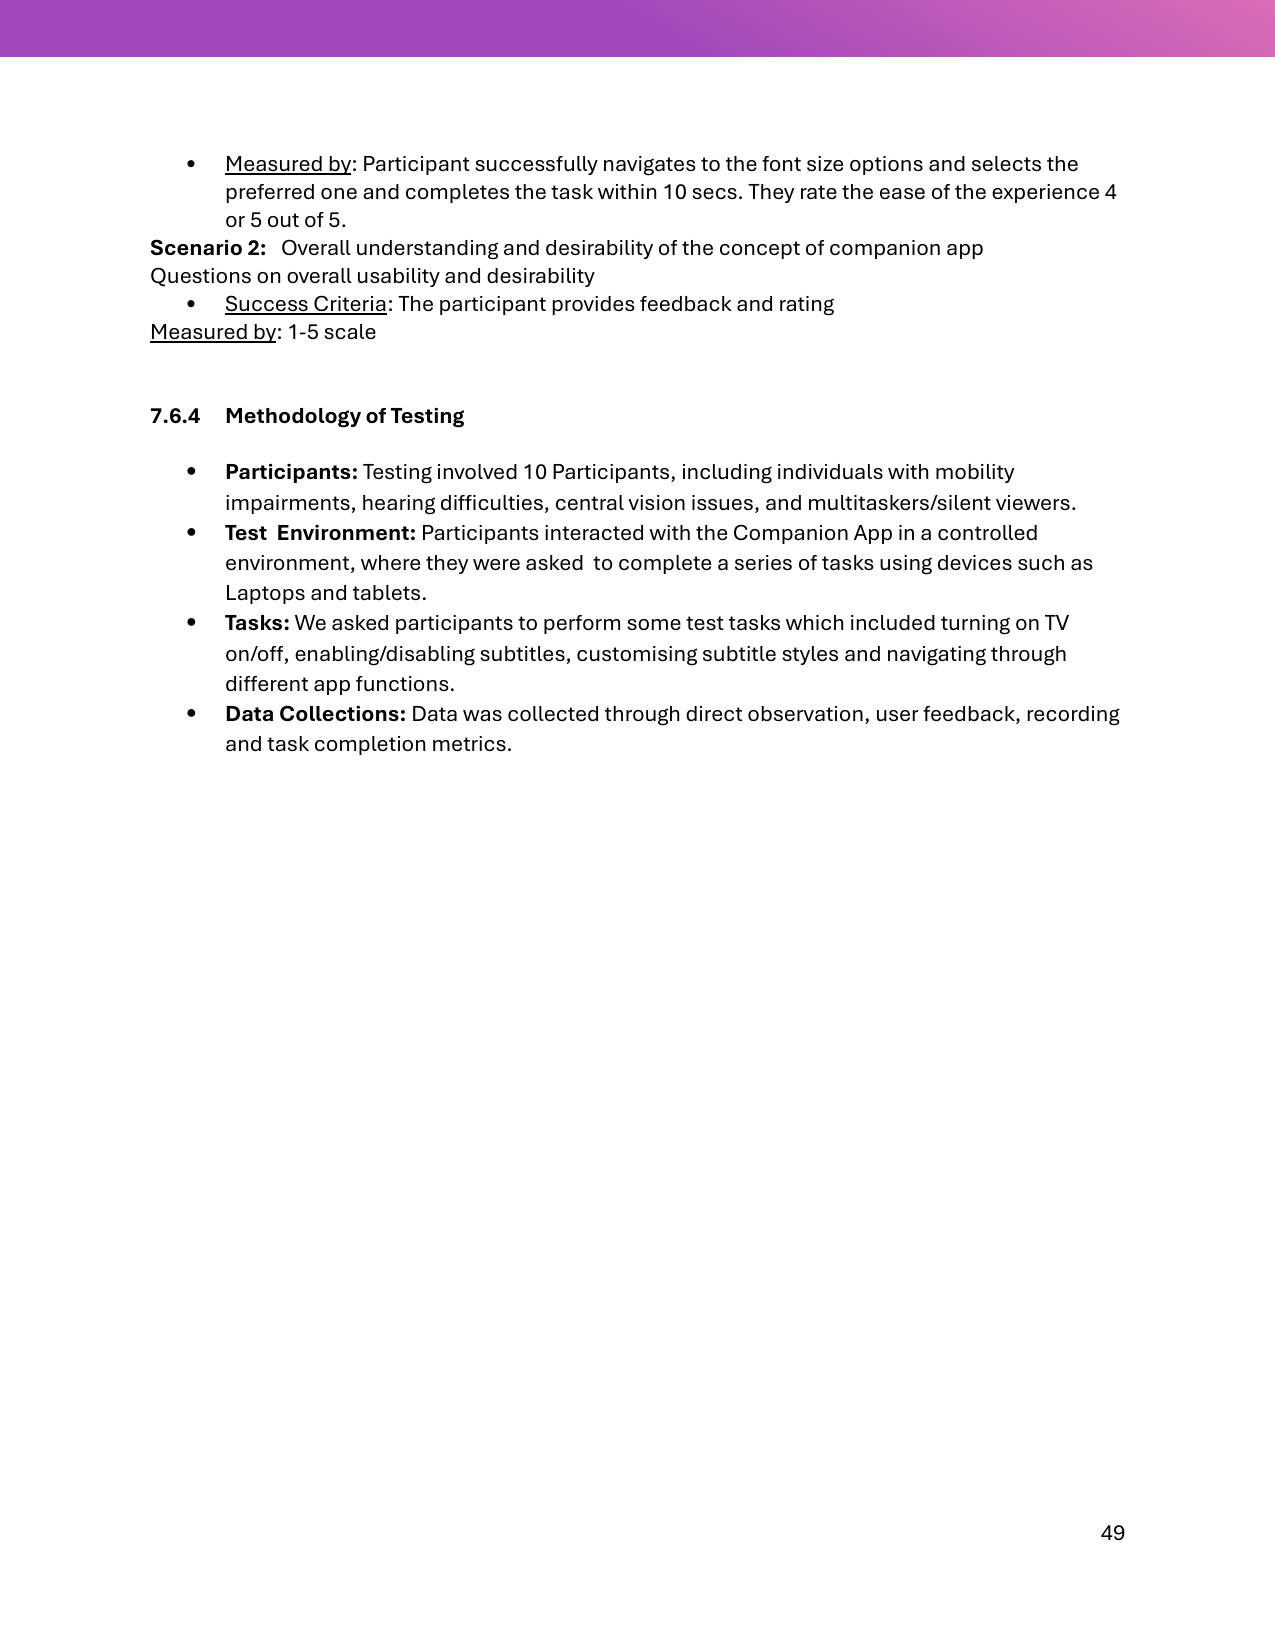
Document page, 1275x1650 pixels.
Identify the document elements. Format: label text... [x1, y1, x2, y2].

text Scenario 2: Overall understanding and desirability of the concept of companion app [150, 234, 1125, 262]
subtitle Methodology of Testing [150, 402, 1125, 430]
text Questions on overall usability and desirability [150, 262, 1125, 290]
list Data Collections: Data was collected through direct observation, user feedback, recording and task completion metrics. [187, 700, 1125, 758]
list Success Criteria: The participant provides feedback and rating [187, 290, 1125, 318]
list Tasks: We asked participants to perform some test tasks which included turning on TV on/off, enabling/disabling subtitles, customising subtitle styles and navigating through different app functions. [187, 609, 1125, 698]
list Measured by: Participant successfully navigates to the font size options and selects the preferred one and completes the task within 10 secs. They rate the ease of the experience 4 or 5 out of 5. [187, 150, 1125, 234]
text Measured by: 1-5 scale [150, 318, 1125, 346]
list Test Environment: Participants interacted with the Companion App in a controlled environment, where they were asked to complete a series of tasks using devices such as Laptops and tablets. [187, 519, 1125, 607]
list Participants: Testing involved 10 Participants, including individuals with mobility impairments, hearing difficulties, central vision issues, and multitaskers/silent viewers. [187, 458, 1125, 516]
